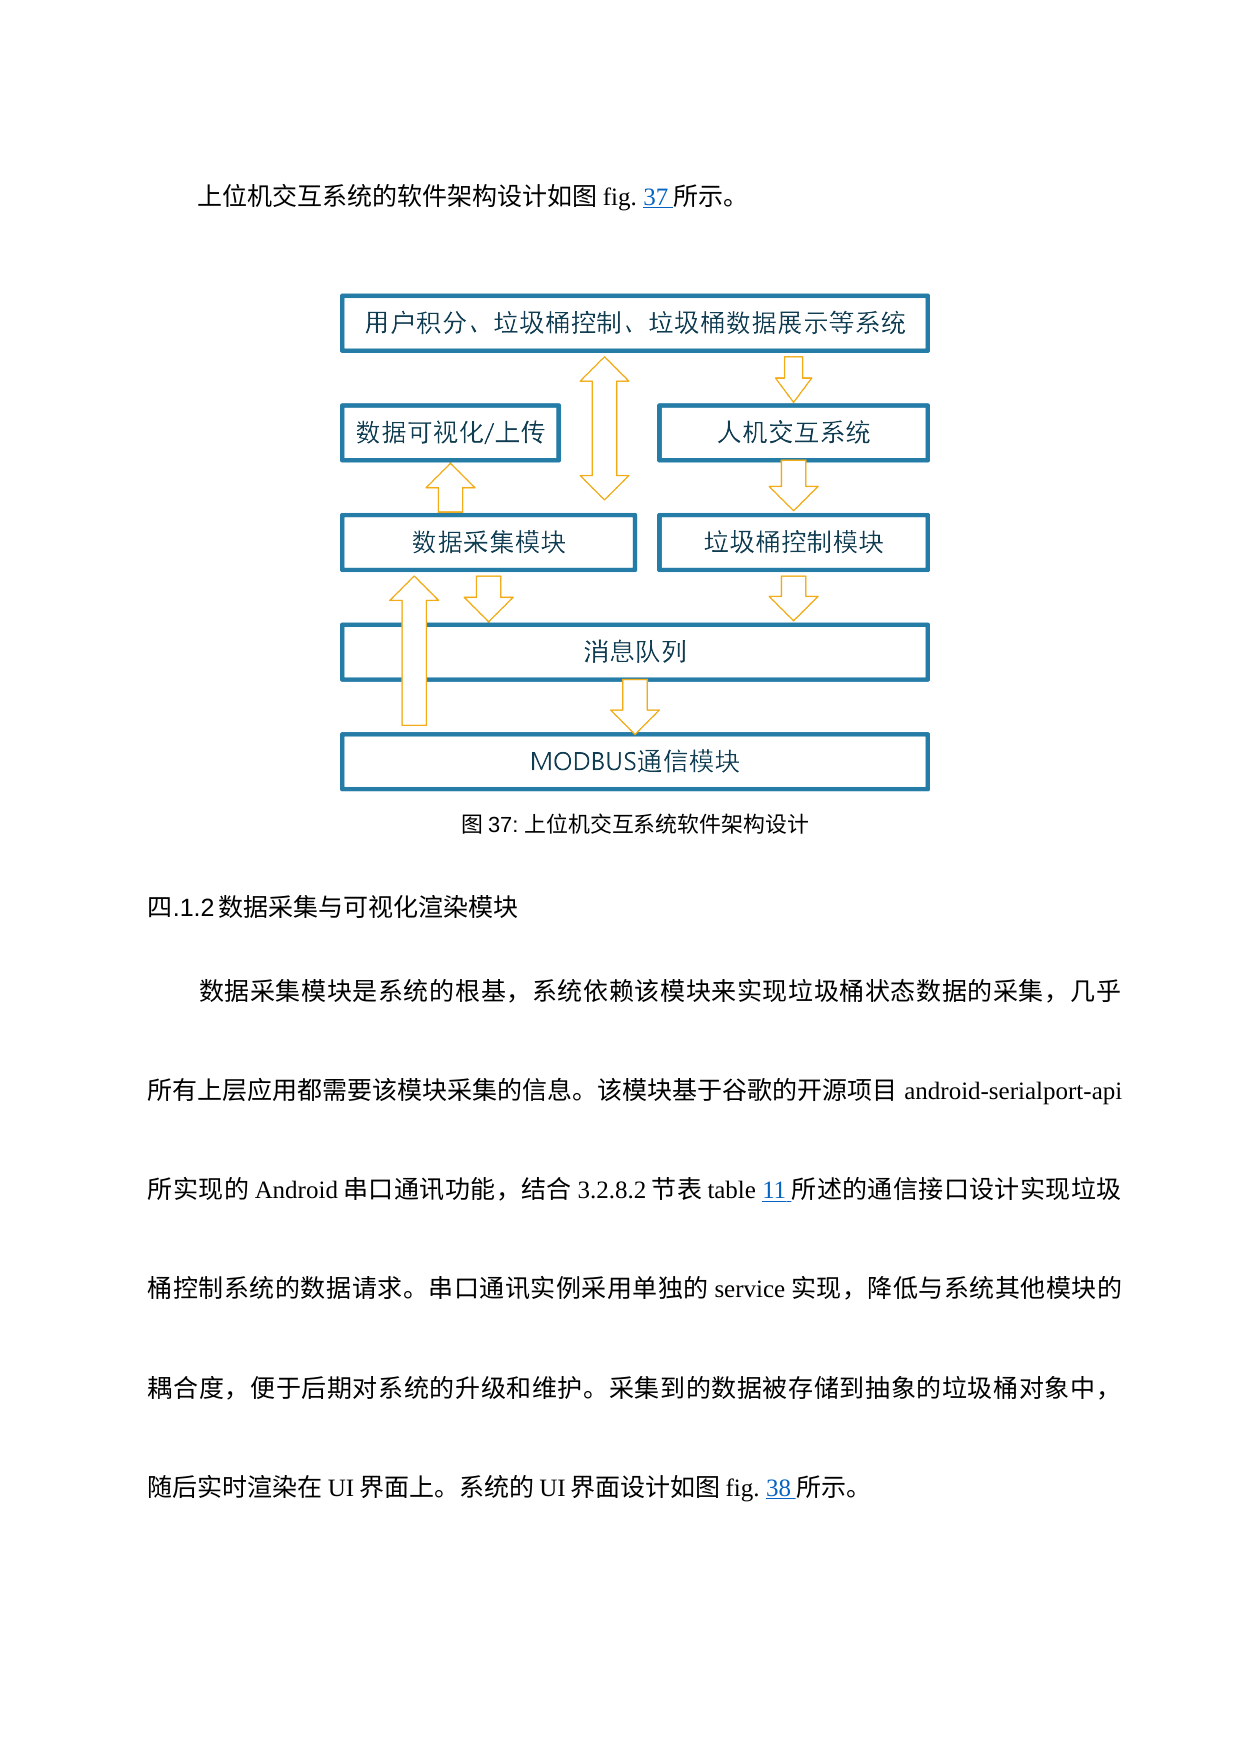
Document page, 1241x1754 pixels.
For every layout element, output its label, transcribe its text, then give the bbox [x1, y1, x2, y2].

text 上位机交互系统的软件架构设计如图fig. 37所示。 [148, 161, 1122, 227]
text 图 37: 上位机交互系统软件架构设计 [148, 807, 1122, 840]
picture [339, 293, 931, 792]
subtitle 数据采集与可视化渲染模块 [148, 873, 1122, 939]
text 数据采集模块是系统的根基，系统依赖该模块来实现垃圾桶状态数据的采集，几乎所有上层应用都需要该模块采集的信息。该模块基于谷歌的开源项目android-serialport-api所实现的Android串口通讯功能，结合3.2.8.2节表table 11所述的通信接口设计实现垃圾桶控制系统的数据请求。串口通讯实例采用单独的service实现，降低与系统其他模块的耦合度，便于后期对系统的升级和维护。采集到的数据被存储到抽象的垃圾桶对象中，随后实时渲染在UI界面上。系统的UI界面设计如图fig. 38所示。 [148, 957, 1122, 1518]
